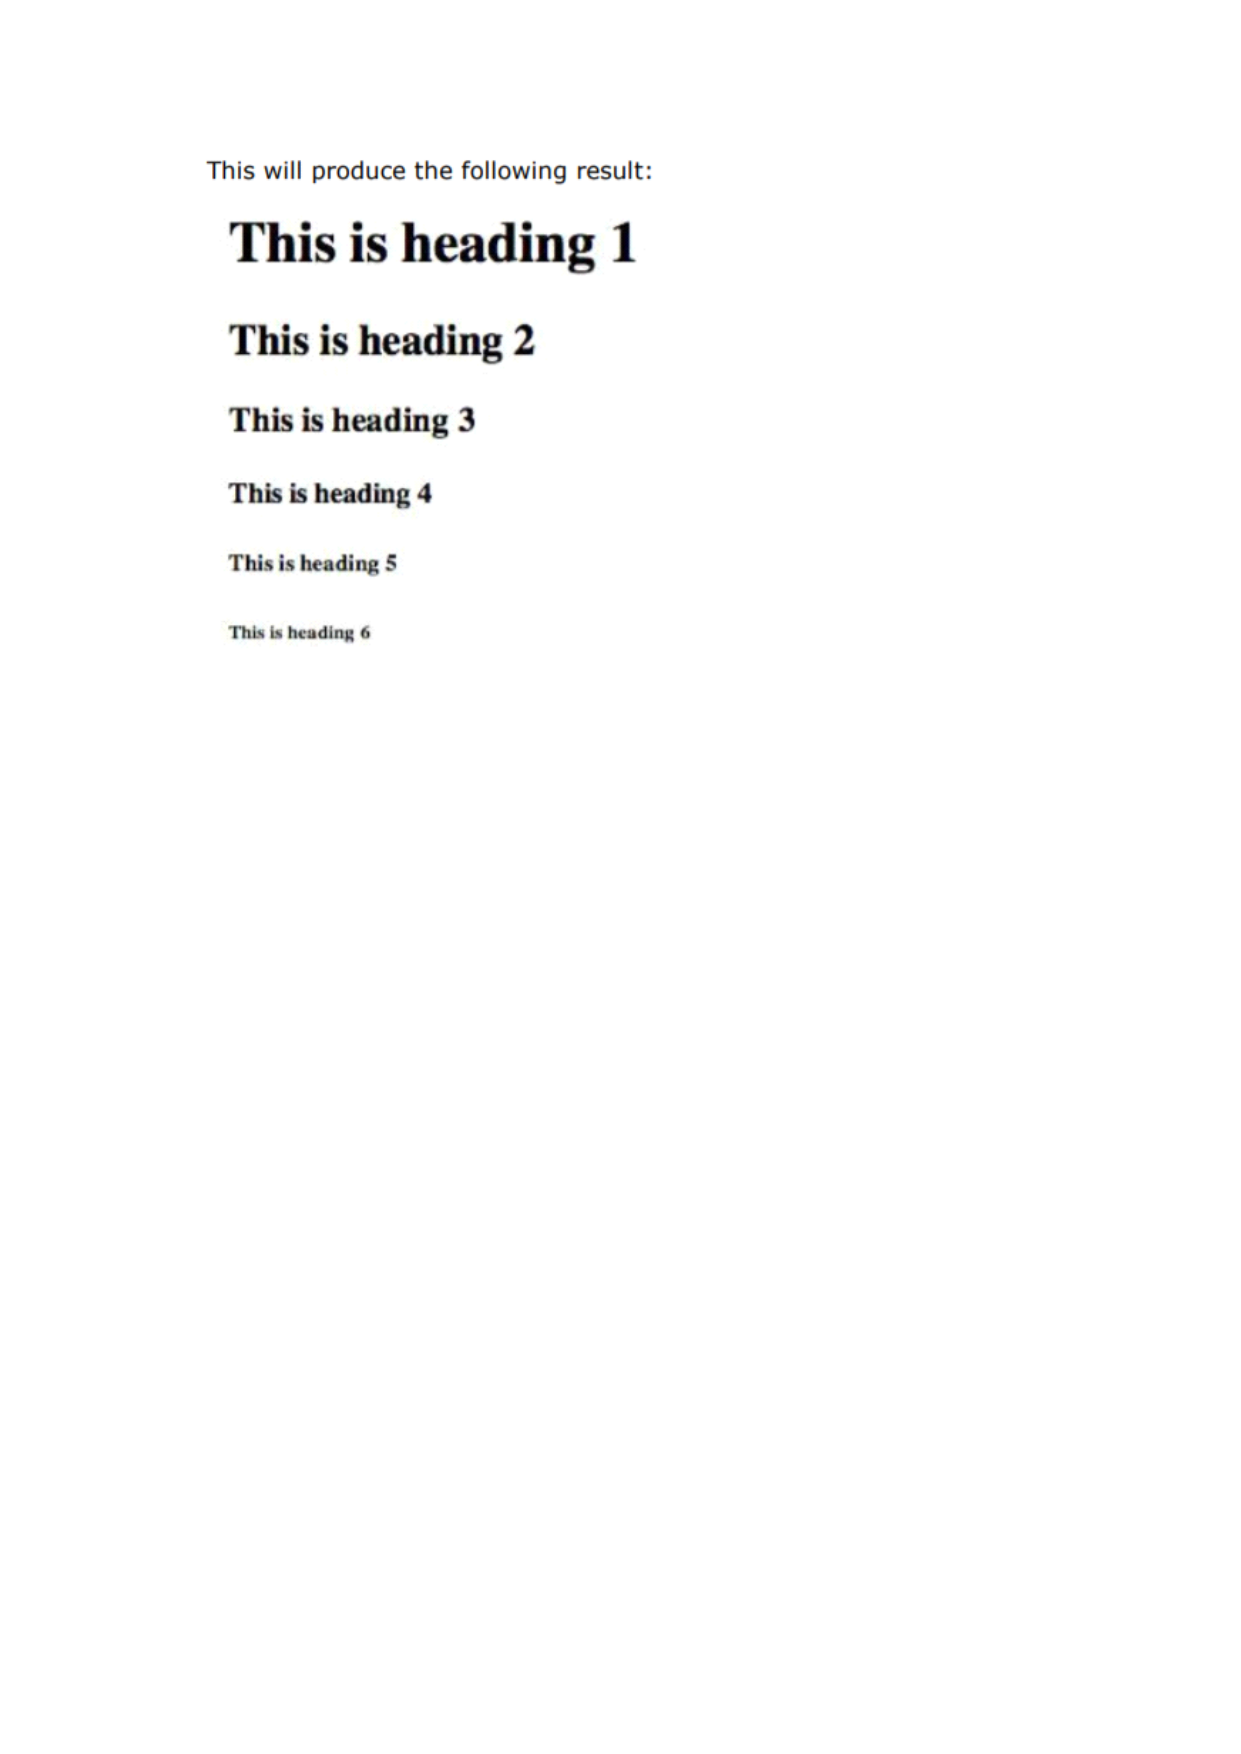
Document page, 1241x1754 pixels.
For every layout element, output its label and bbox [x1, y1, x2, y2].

picture [150, 150, 1241, 671]
